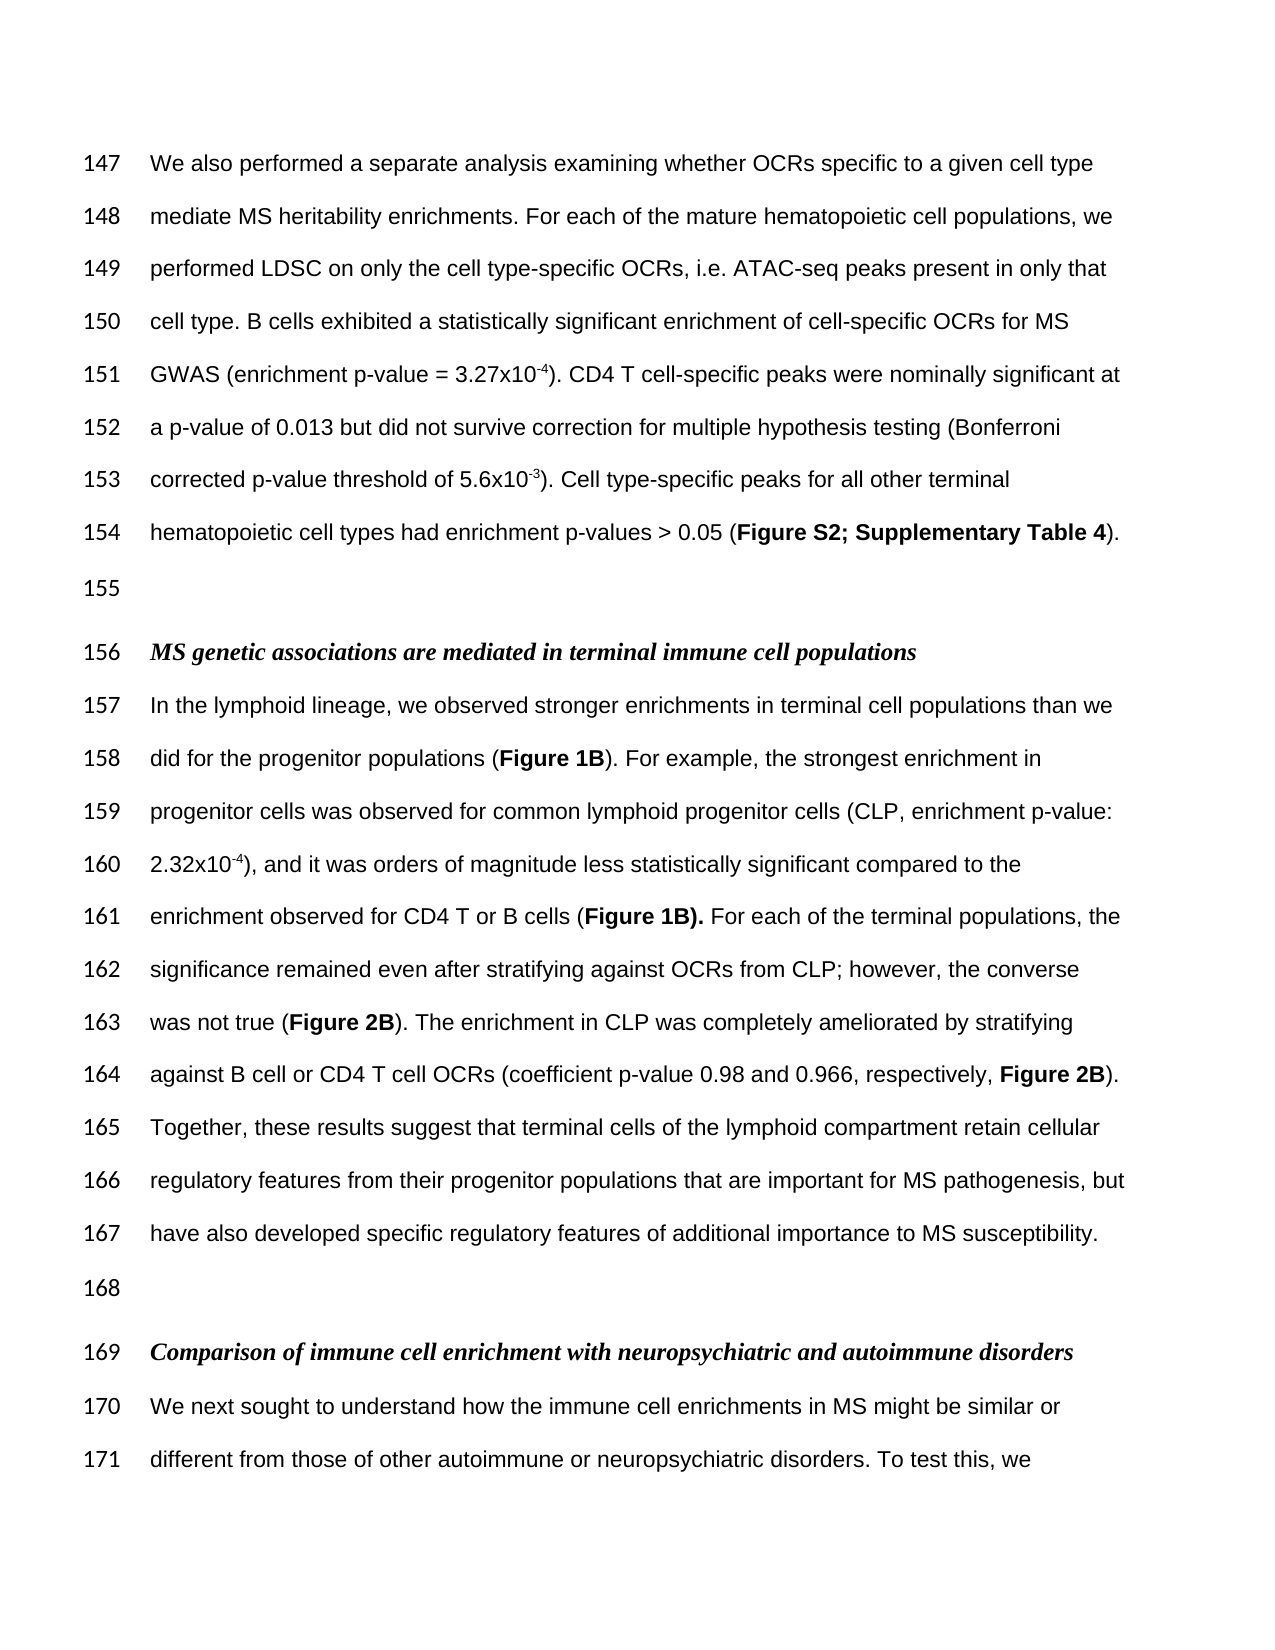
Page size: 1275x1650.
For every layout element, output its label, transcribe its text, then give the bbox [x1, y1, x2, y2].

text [150, 1393, 1125, 1472]
subtitle Comparison of immune cell enrichment with neuropsychiatric and autoimmune disorders [150, 1337, 1125, 1366]
text We also performed a separate analysis examining whether OCRs specific to a given cell type mediate MS heritability enrichments. For each of the mature hematopoietic cell populations, we performed LDSC on only the cell type-specific OCRs, i.e. ATAC-seq peaks present in only that cell type. B cells exhibited a statistically significant enrichment of cell-specific OCRs for MS GWAS (enrichment p-value = 3.27x10-4). CD4 T cell-specific peaks were nominally significant at a p-value of 0.013 but did not survive correction for multiple hypothesis testing (Bonferroni corrected p-value threshold of 5.6x10-3). Cell type-specific peaks for all other terminal hematopoietic cell types had enrichment p-values > 0.05 (Figure S2; Supplementary Table 4). [150, 150, 1125, 545]
subtitle MS genetic associations are mediated in terminal immune cell populations [150, 637, 1125, 666]
text In the lymphoid lineage, we observed stronger enrichments in terminal cell populations than we did for the progenitor populations (Figure 1B). For example, the strongest enrichment in progenitor cells was observed for common lymphoid progenitor cells (CLP, enrichment p-value: 2.32x10-4), and it was orders of magnitude less statistically significant compared to the enrichment observed for CD4 T or B cells (Figure 1B). For each of the terminal populations, the significance remained even after stratifying against OCRs from CLP; however, the converse was not true (Figure 2B). The enrichment in CLP was completely ameliorated by stratifying against B cell or CD4 T cell OCRs (coefficient p-value 0.98 and 0.966, respectively, Figure 2B). Together, these results suggest that terminal cells of the lymphoid compartment retain cellular regulatory features from their progenitor populations that are important for MS pathogenesis, but have also developed specific regulatory features of additional importance to MS susceptibility. [150, 692, 1125, 1246]
